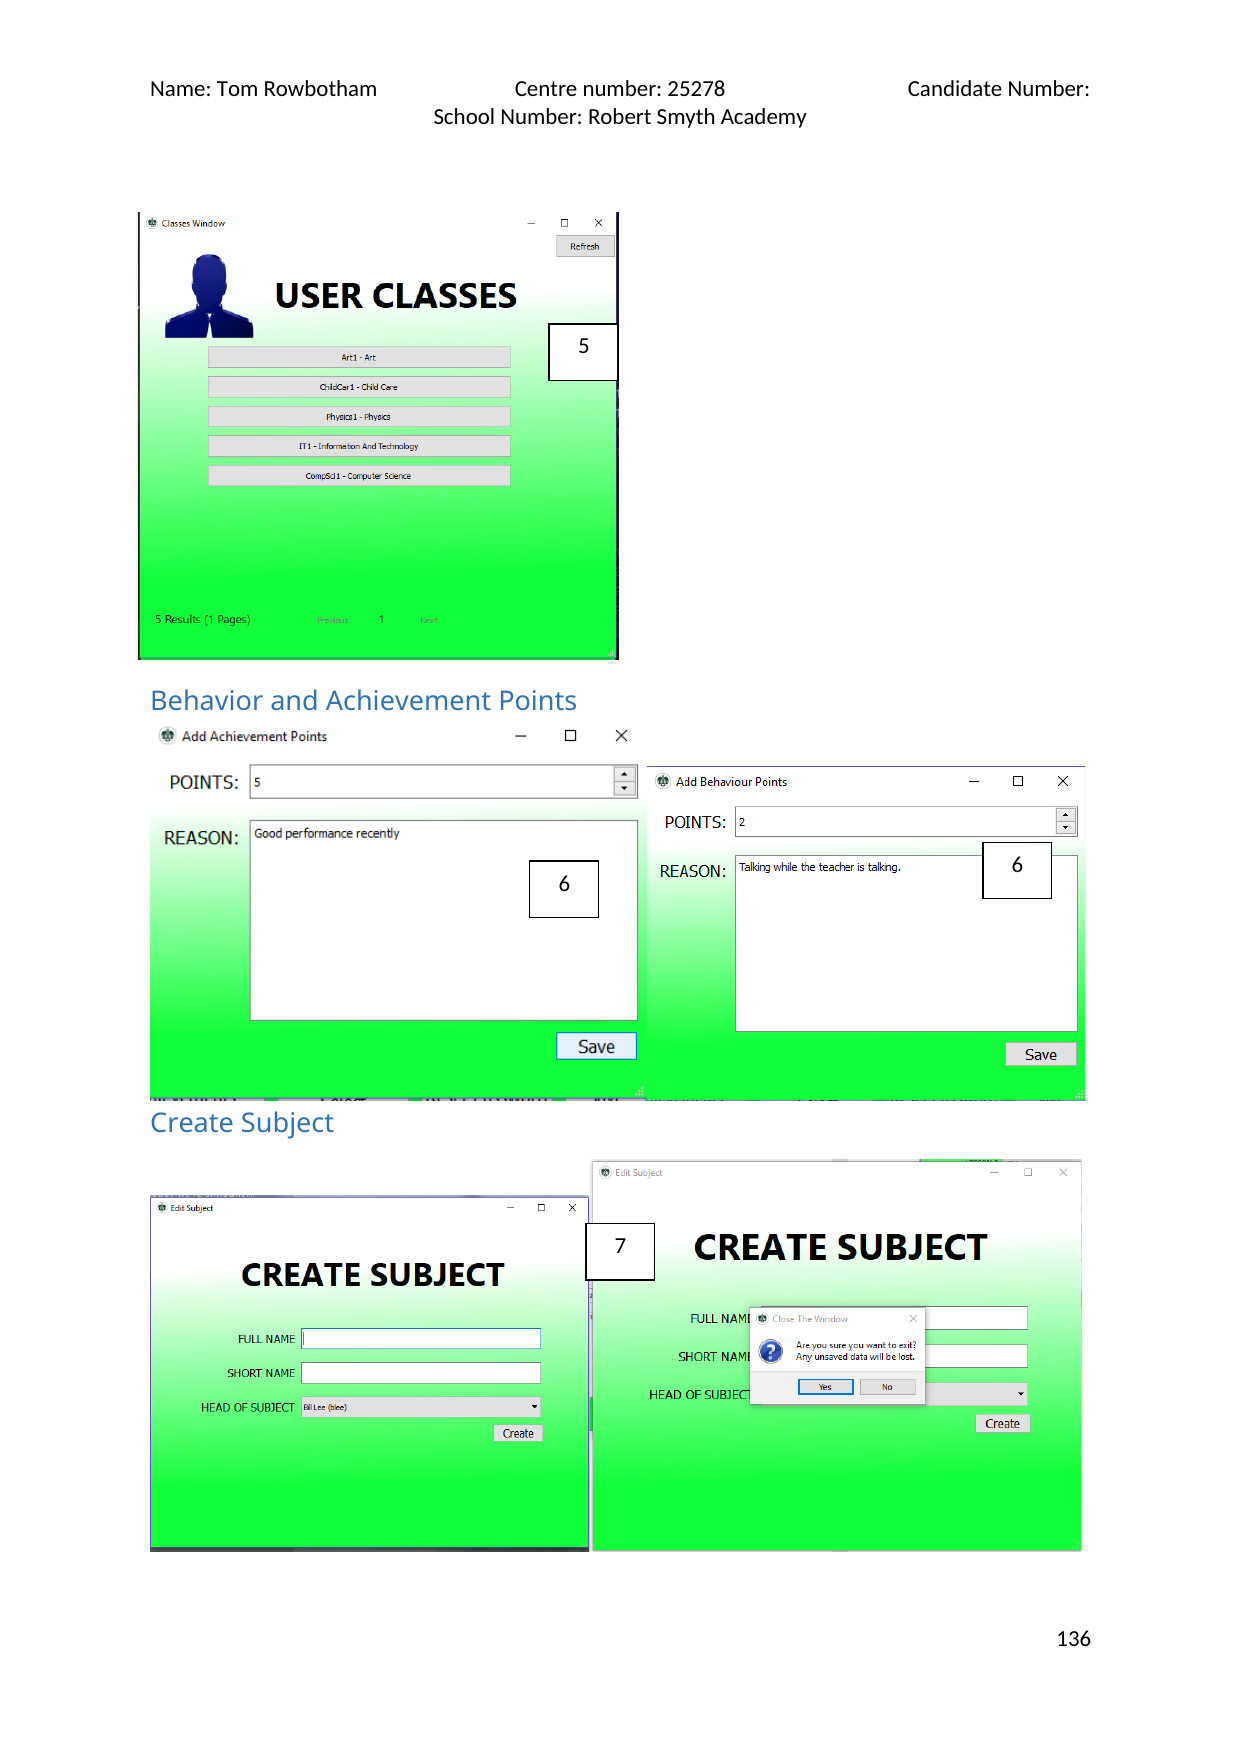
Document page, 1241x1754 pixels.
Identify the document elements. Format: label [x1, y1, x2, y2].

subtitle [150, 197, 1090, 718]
picture [137, 212, 619, 660]
picture [150, 1159, 1082, 1552]
picture [150, 720, 1086, 1101]
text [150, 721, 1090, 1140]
